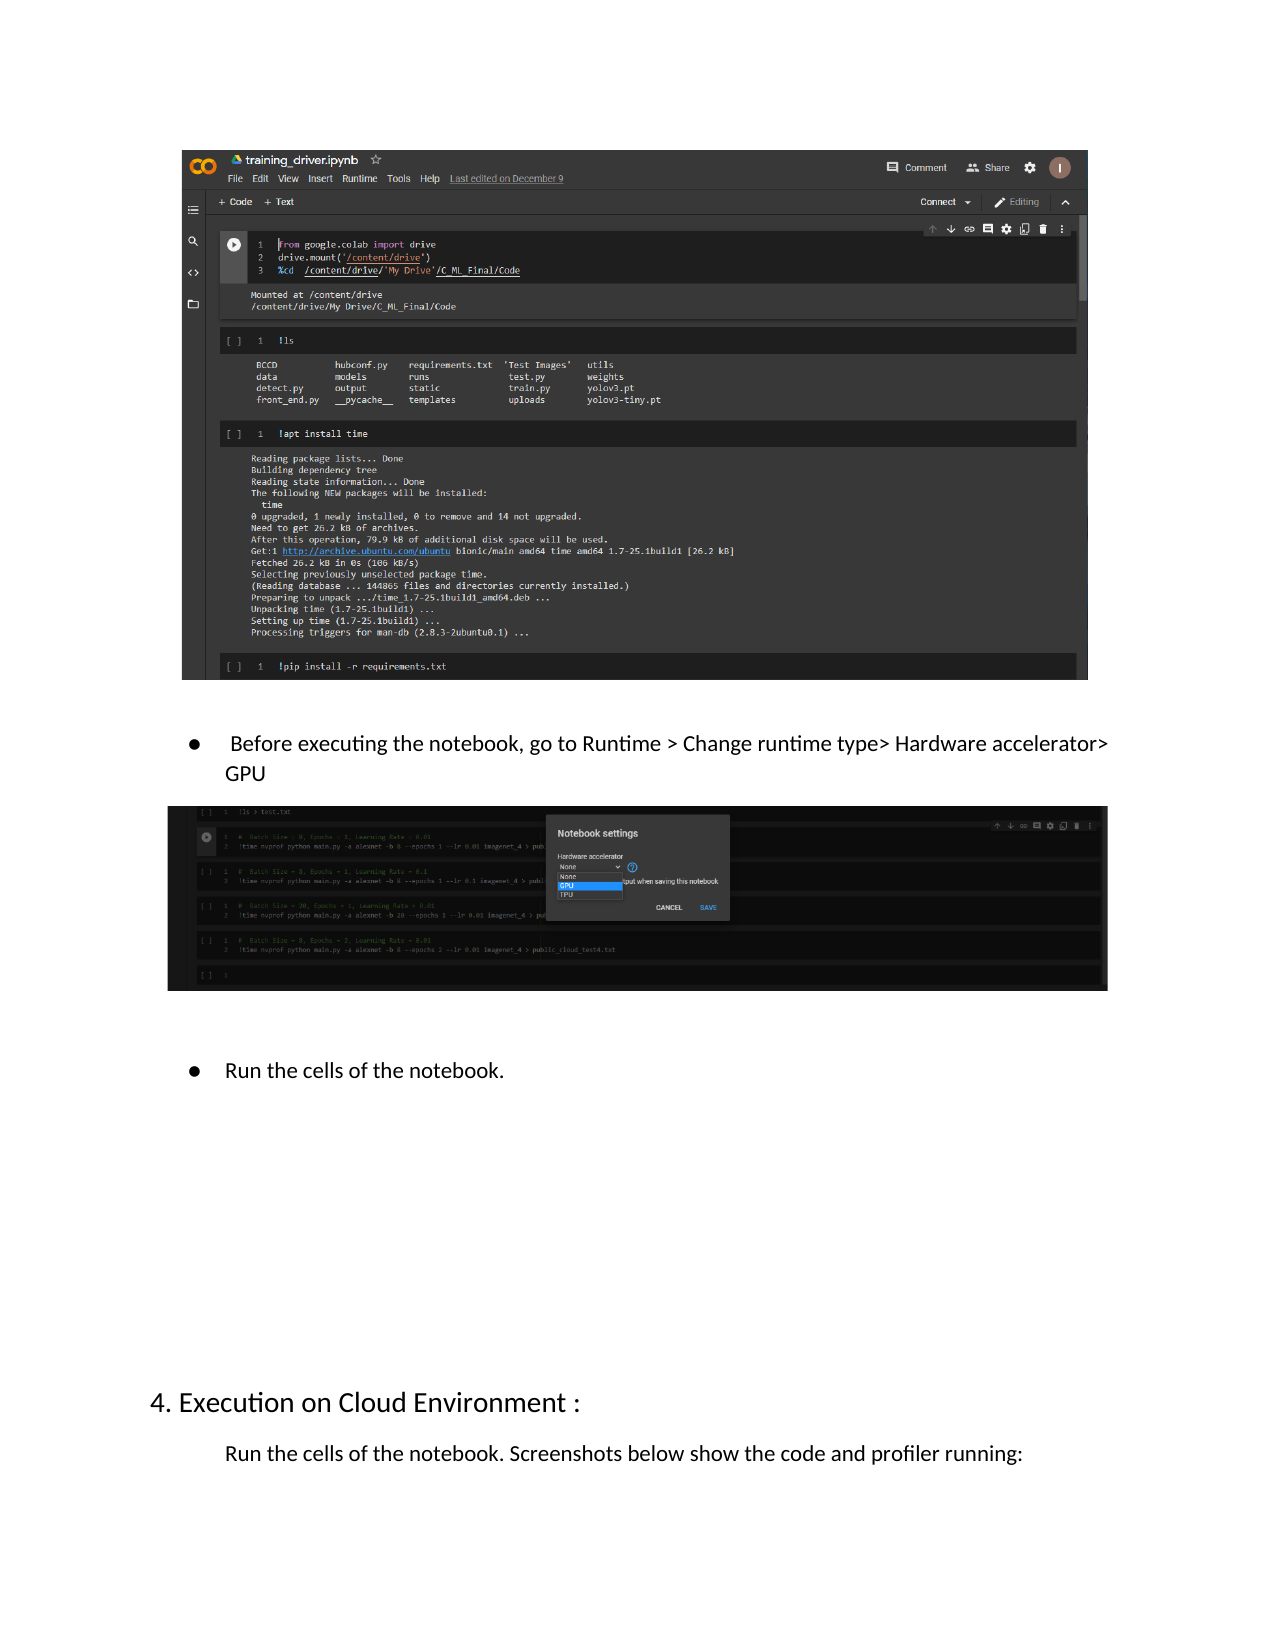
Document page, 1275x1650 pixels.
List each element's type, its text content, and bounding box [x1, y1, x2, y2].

picture [167, 806, 1108, 991]
text 4. Execution on Cloud Environment : [150, 1384, 1125, 1420]
list Run the cells of the notebook. [187, 1056, 1125, 1084]
text Run the cells of the notebook. Screenshots below show the code and profiler running: [150, 1439, 1125, 1467]
picture [181, 150, 1088, 680]
list Before executing the notebook, go to Runtime > Change runtime type> Hardware accelerator> GPU [187, 729, 1125, 787]
